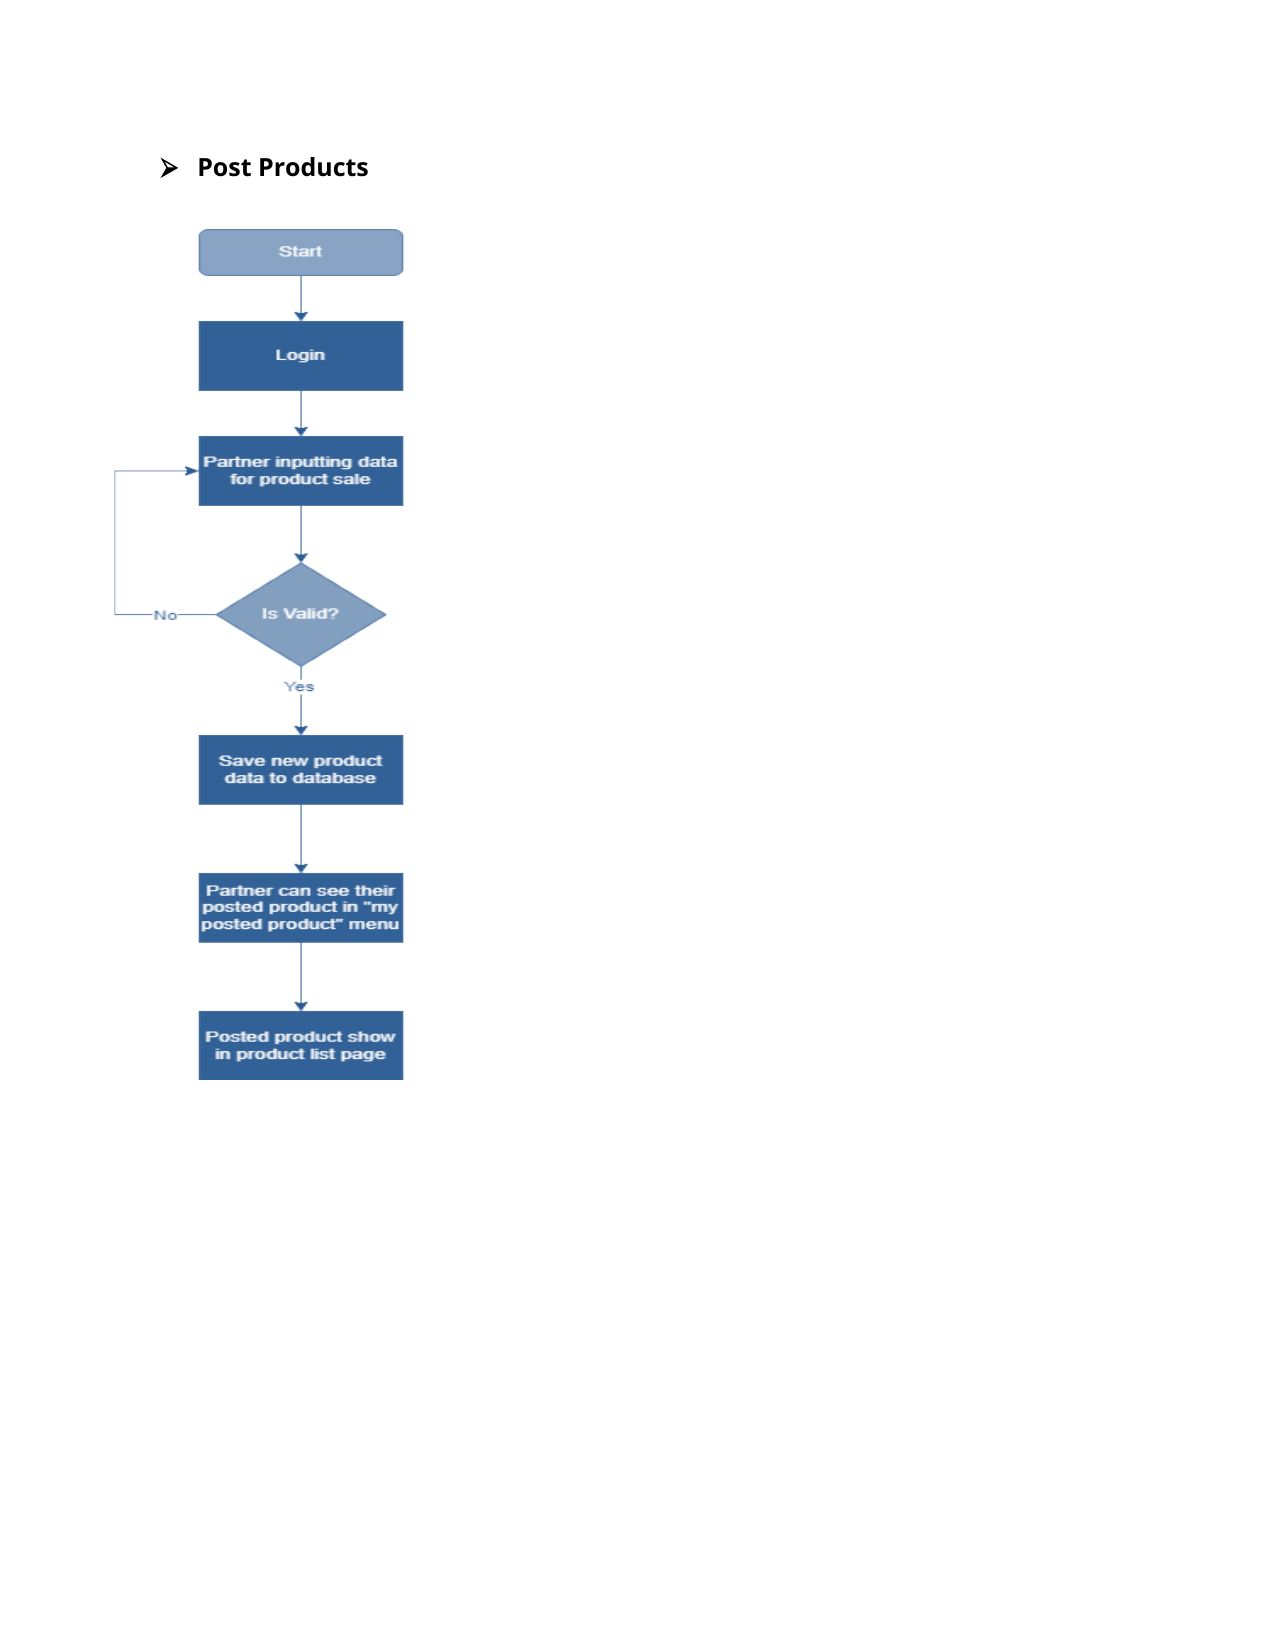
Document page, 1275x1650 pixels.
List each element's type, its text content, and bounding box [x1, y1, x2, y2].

list Post Products [159, 150, 1198, 184]
